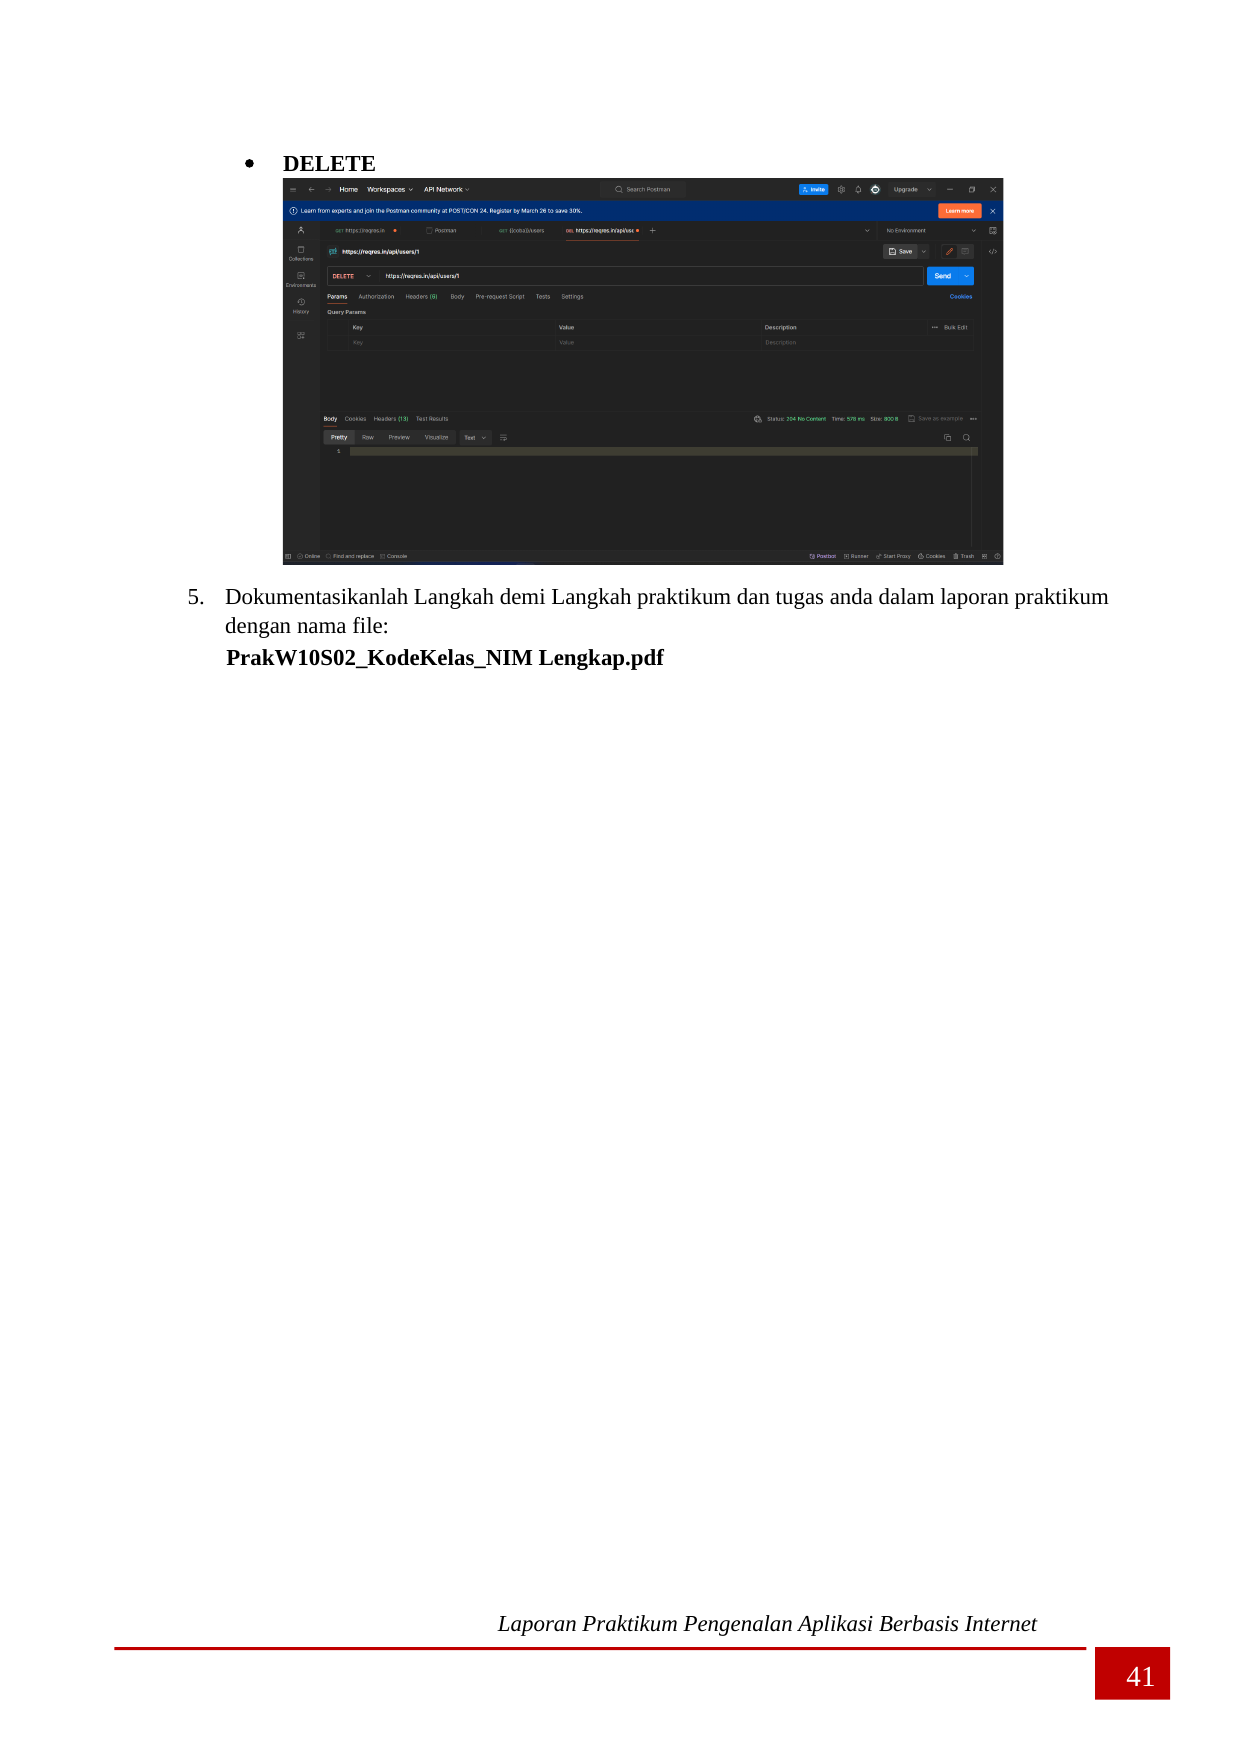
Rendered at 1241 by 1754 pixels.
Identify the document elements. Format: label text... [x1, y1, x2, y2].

list DELETE [245, 150, 1134, 176]
subtitle Dokumentasikanlah Langkah demi Langkah praktikum dan tugas anda dalam laporan praktikum dengan nama file: [187, 583, 1134, 638]
subtitle PrakW10S02_KodeKelas_NIM Lengkap.pdf [226, 644, 1134, 670]
picture [282, 178, 1004, 565]
